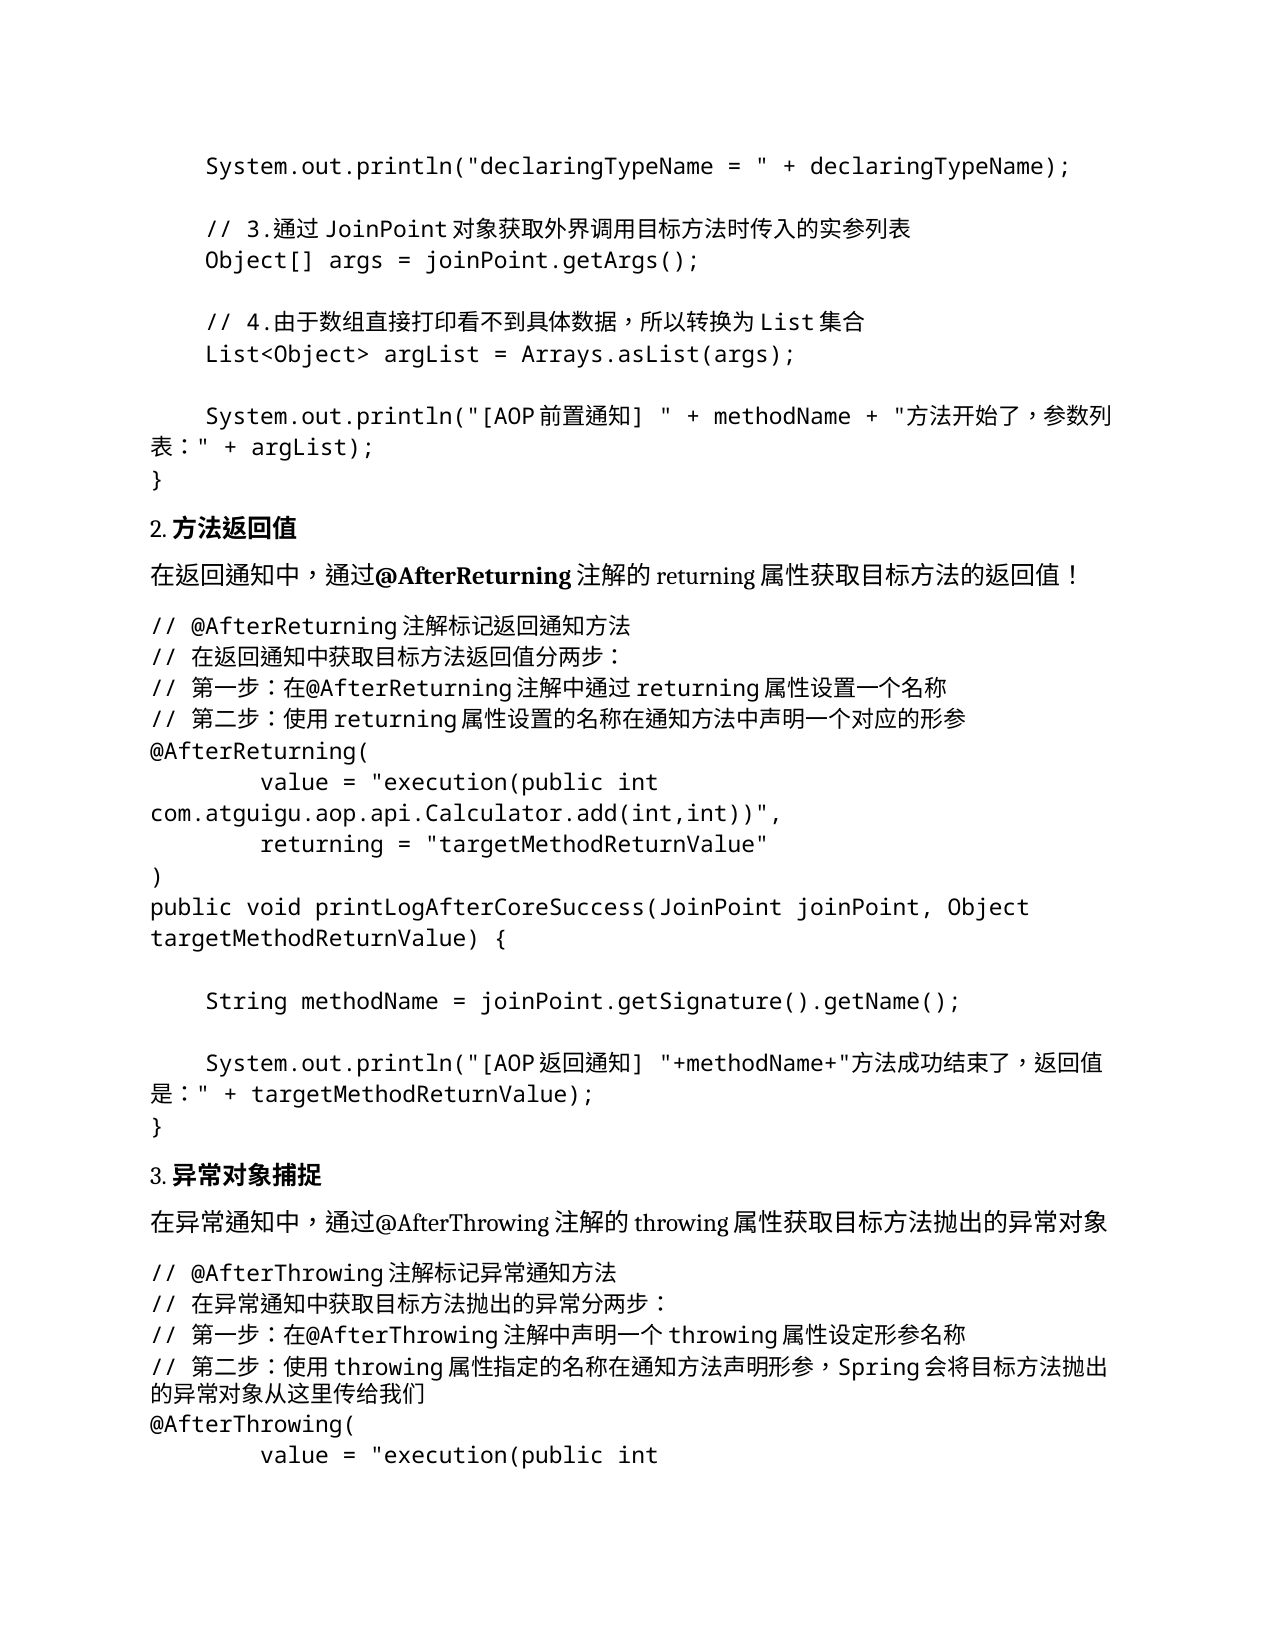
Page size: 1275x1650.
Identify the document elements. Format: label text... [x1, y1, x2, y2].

text // @AfterReturning注解标记返回通知方法 // 在返回通知中获取目标方法返回值分两步： // 第一步：在@AfterReturning注解中通过returning属性设置一个名称 // 第二步：使用returning属性设置的名称在通知方法中声明一个对应的形参 @AfterReturning( value = "execution(public int com.atguigu.aop.api.Calculator.add(int,int))", returning = "targetMethodReturnValue" ) public void printLogAfterCoreSuccess(JoinPoint joinPoint, Object targetMethodReturnValue) { String methodName = joinPoint.getSignature().getName(); System.out.println("[AOP返回通知] "+methodName+"方法成功结束了，返回值是：" + targetMethodReturnValue); } [150, 609, 1125, 1141]
text 2. 方法返回值 [150, 514, 1125, 543]
text 在异常通知中，通过@AfterThrowing注解的throwing属性获取目标方法抛出的异常对象 [150, 1209, 1125, 1238]
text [150, 1257, 1125, 1471]
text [150, 150, 1125, 494]
text 3. 异常对象捕捉 [150, 1162, 1125, 1190]
text 在返回通知中，通过@AfterReturning注解的returning属性获取目标方法的返回值！ [150, 562, 1125, 591]
